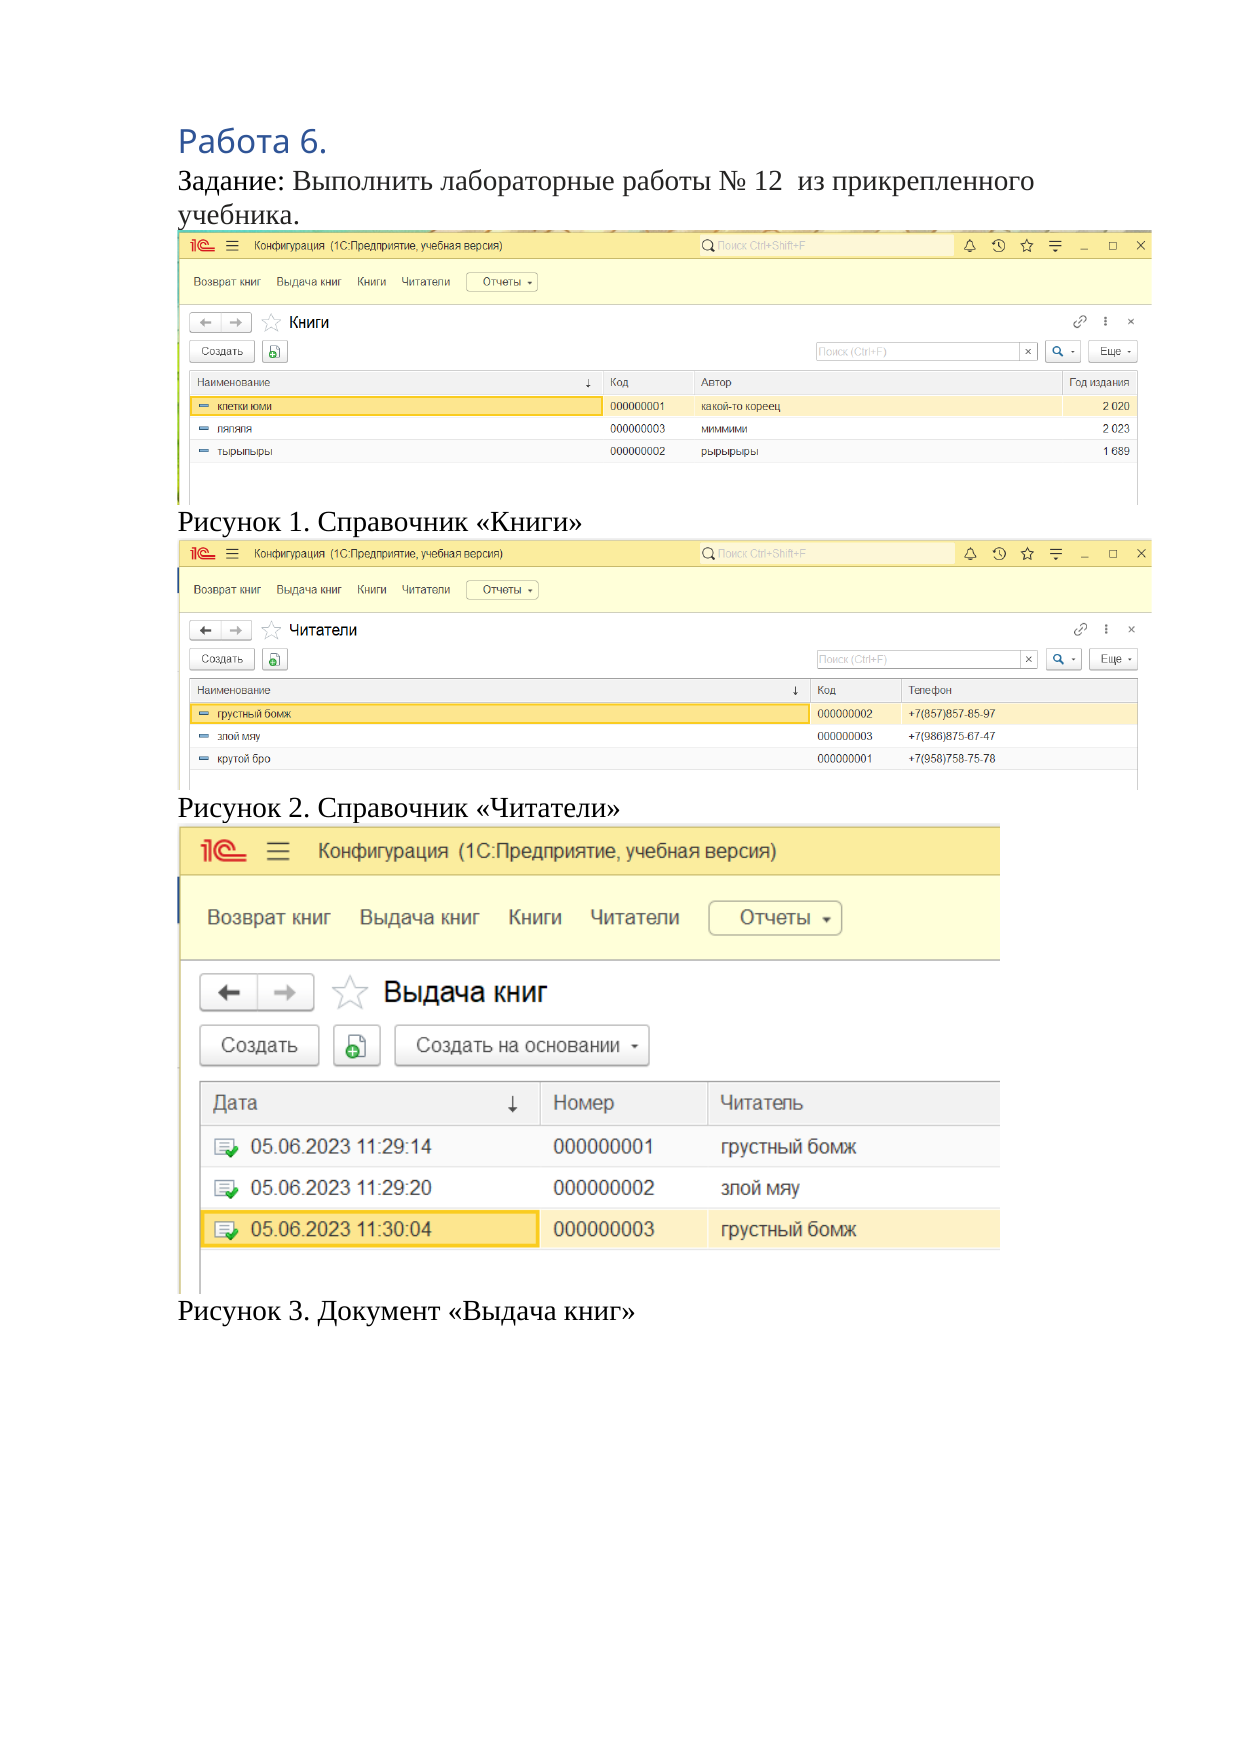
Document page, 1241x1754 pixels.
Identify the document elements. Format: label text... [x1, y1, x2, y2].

text Рисунок 1. Справочник «Книги» [177, 505, 1152, 538]
text Рисунок 3. Документ «Выдача книг» [177, 1293, 1152, 1327]
picture [177, 230, 1152, 505]
text Задание: Выполнить лабораторные работы № 12 из прикрепленного учебника. [177, 163, 1152, 230]
text Рисунок 2. Справочник «Читатели» [177, 790, 1152, 823]
subtitle Работа 6. [177, 118, 1152, 163]
picture [177, 823, 1000, 1294]
picture [177, 538, 1152, 790]
